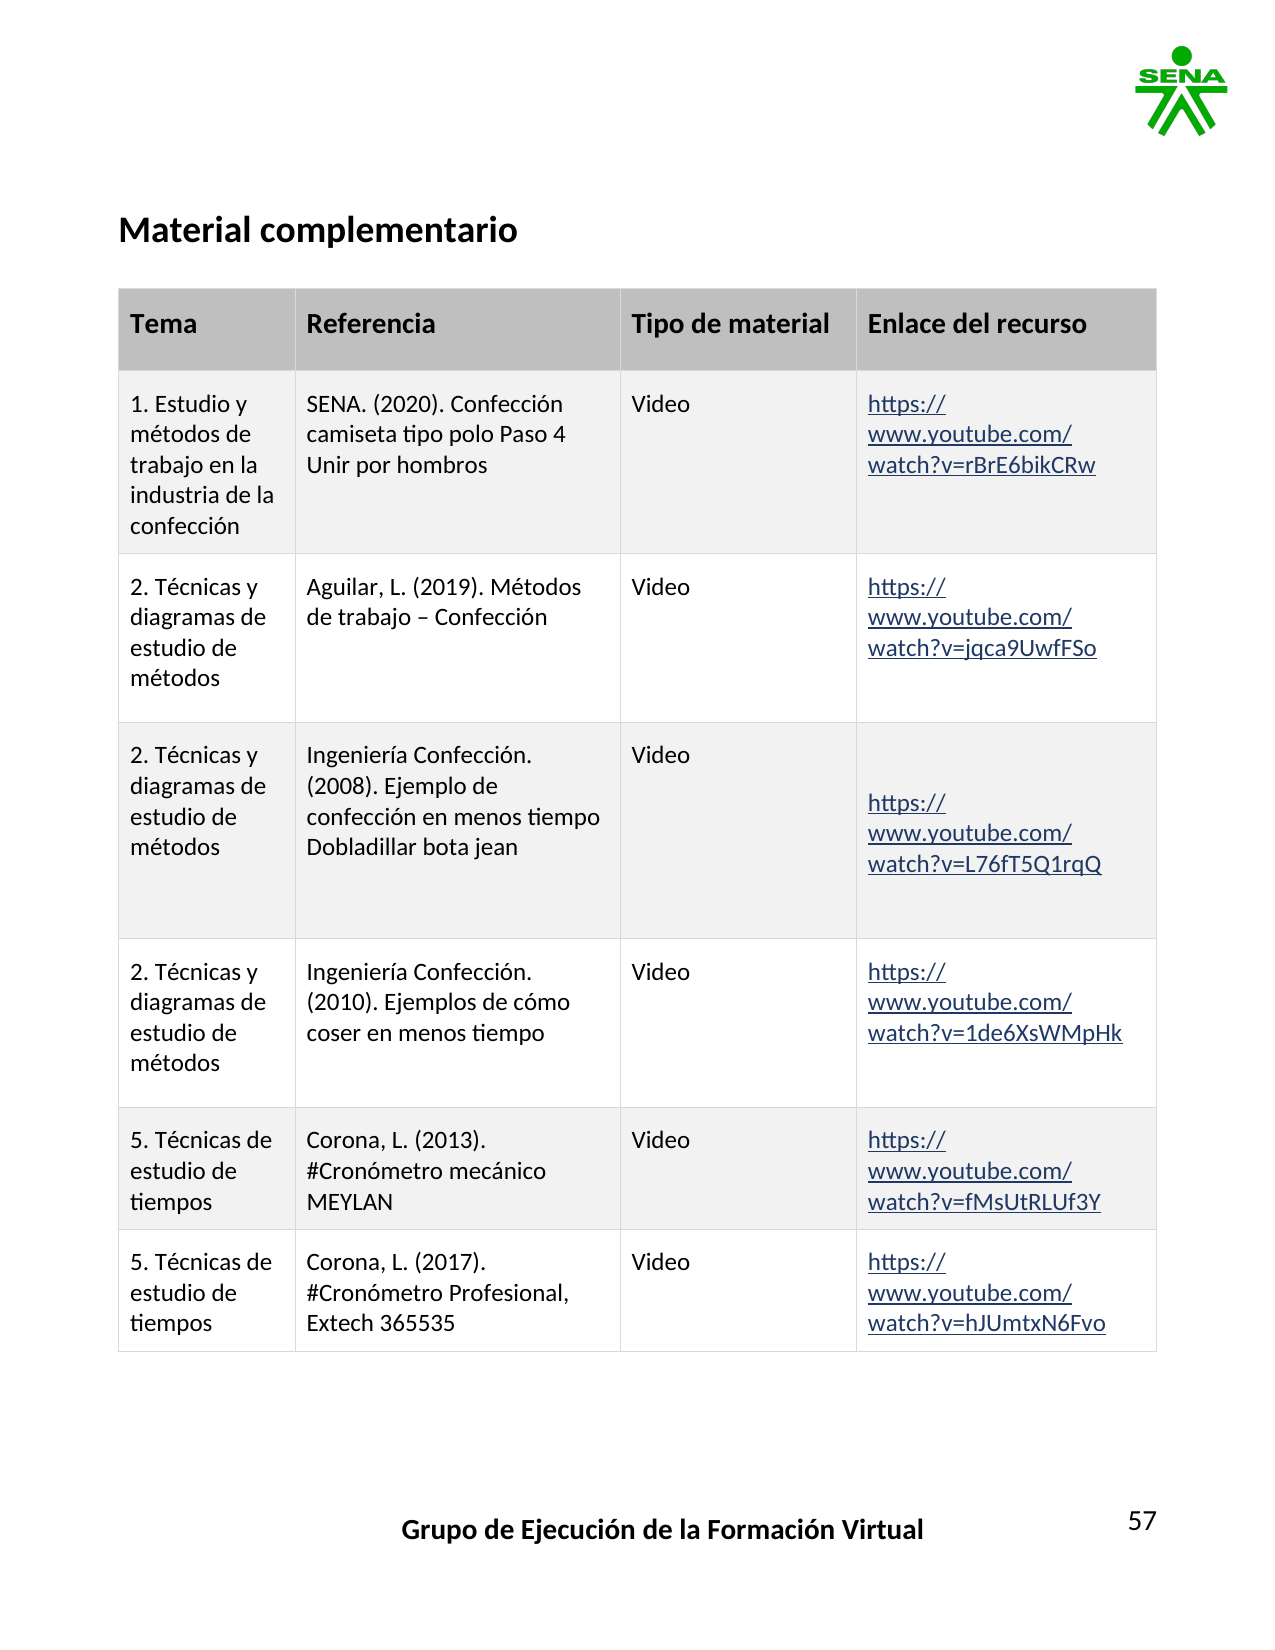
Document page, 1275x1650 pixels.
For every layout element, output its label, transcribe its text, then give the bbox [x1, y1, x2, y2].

table_cell https://www.youtube.com/watch?v=rBrE6bikCRw [857, 371, 1156, 553]
table_cell Ingeniería Confección. (2010). Ejemplos de cómo coser en menos tiempo [296, 939, 620, 1107]
table_cell Corona, L. (2013). #Cronómetro mecánico MEYLAN [296, 1108, 620, 1229]
table_header Tipo de material [621, 289, 856, 370]
table_cell 5. Técnicas de estudio de tiempos [119, 1108, 295, 1229]
table_cell https://www.youtube.com/watch?v=1de6XsWMpHk [857, 939, 1156, 1107]
table_cell 1. Estudio y métodos de trabajo en la industria de la confección [119, 371, 295, 553]
table_cell https://www.youtube.com/watch?v=jqca9UwfFSo [857, 554, 1156, 722]
table_cell Video [621, 1108, 856, 1229]
picture [1135, 46, 1228, 136]
table_header Tema [119, 289, 295, 370]
table_cell Aguilar, L. (2019). Métodos de trabajo – Confección [296, 554, 620, 722]
table_cell Video [621, 1230, 856, 1351]
table_cell 5. Técnicas de estudio de tiempos [119, 1230, 295, 1351]
table_cell Video [621, 554, 856, 722]
table_cell https://www.youtube.com/watch?v=L76fT5Q1rqQ [857, 723, 1156, 938]
table_cell https://www.youtube.com/watch?v=fMsUtRLUf3Y [857, 1108, 1156, 1229]
table_cell Corona, L. (2017). #Cronómetro Profesional, Extech 365535 [296, 1230, 620, 1351]
table_cell Ingeniería Confección. (2008). Ejemplo de confección en menos tiempo Dobladillar bota jean [296, 723, 620, 938]
table_header Enlace del recurso [857, 289, 1156, 370]
table_cell https://www.youtube.com/watch?v=hJUmtxN6Fvo [857, 1230, 1156, 1351]
table_cell 2. Técnicas y diagramas de estudio de métodos [119, 723, 295, 938]
table_cell SENA. (2020). Confección camiseta tipo polo Paso 4 Unir por hombros [296, 371, 620, 553]
table_cell 2. Técnicas y diagramas de estudio de métodos [119, 554, 295, 722]
table_cell Video [621, 939, 856, 1107]
table_cell Video [621, 723, 856, 938]
table_header Referencia [296, 289, 620, 370]
table_cell 2. Técnicas y diagramas de estudio de métodos [119, 939, 295, 1107]
text Material complementario [118, 206, 1157, 252]
table_cell Video [621, 371, 856, 553]
